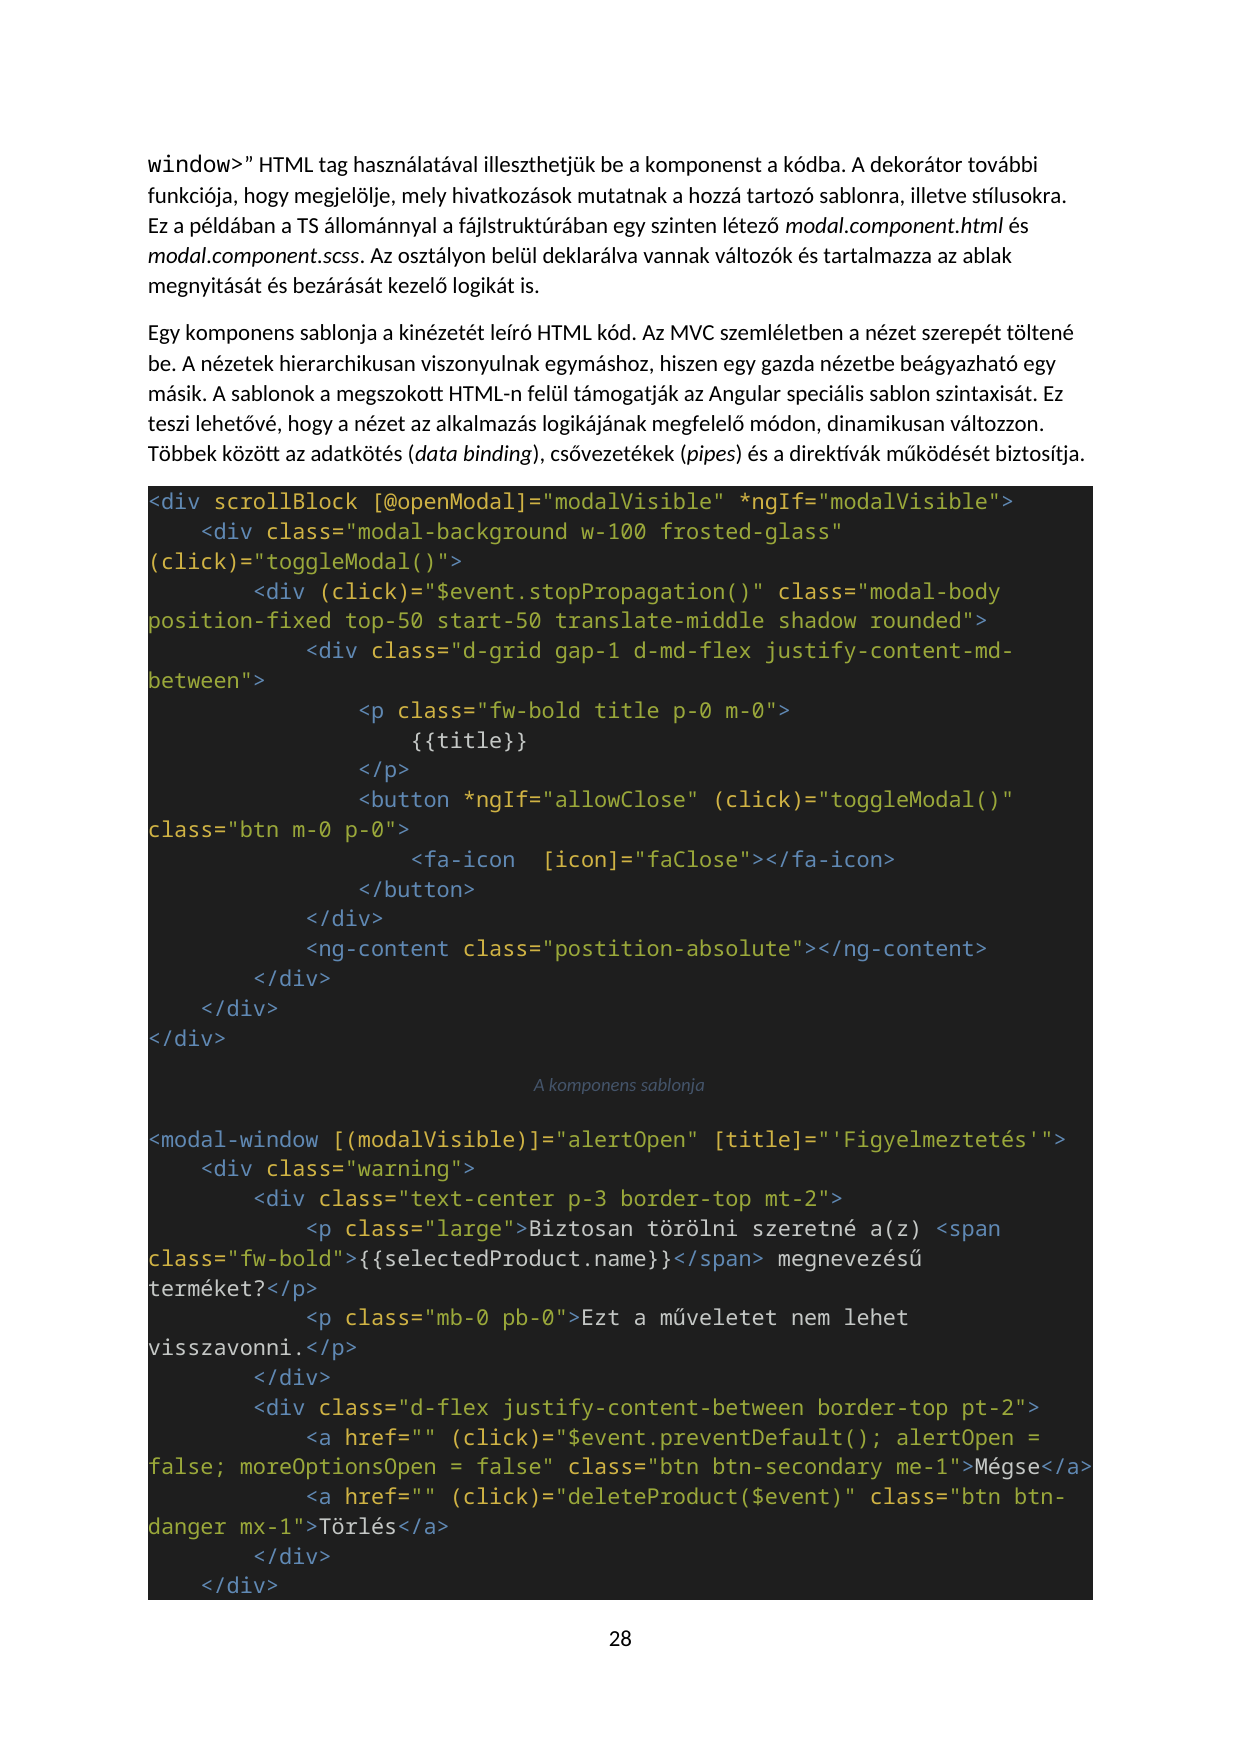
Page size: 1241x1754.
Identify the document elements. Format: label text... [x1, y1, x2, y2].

text <ng-content class="postition-absolute"></ng-content> [148, 933, 1093, 963]
text </button> [148, 873, 1093, 903]
text </div> [148, 963, 1093, 993]
text </div> [148, 1570, 1093, 1600]
text Egy komponens sablonja a kinézetét leíró HTML kód. Az MVC szemléletben a nézet szerepét töltené be. A nézetek hierarchikusan viszonyulnak egymáshoz, hiszen egy gazda nézetbe beágyazható egy másik. A sablonok a megszokott HTML-n felül támogatják az Angular speciális sablon szintaxisát. Ez teszi lehetővé, hogy a nézet az alkalmazás logikájának megfelelő módon, dinamikusan változzon. Többek között az adatkötés (data binding), csővezetékek (pipes) és a direktívák működését biztosítja. [148, 318, 1093, 467]
text </p> [148, 754, 1093, 784]
text <div class="warning"> [148, 1153, 1093, 1183]
text <div (click)="$event.stopPropagation()" class="modal-body position-fixed top-50 start-50 translate-middle shadow rounded"> [148, 576, 1093, 635]
text <p class="fw-bold title p-0 m-0"> [148, 695, 1093, 724]
text <div class="modal-background w-100 frosted-glass" (click)="toggleModal()"> [148, 516, 1093, 576]
text <button *ngIf="allowClose" (click)="toggleModal()" class="btn m-0 p-0"> [148, 784, 1093, 844]
text <div class="d-grid gap-1 d-md-flex justify-content-md-between"> [148, 635, 1093, 695]
text </div> [148, 993, 1093, 1022]
text </div> [148, 903, 1093, 933]
text <p class="large">Biztosan törölni szeretné a(z) <span class="fw-bold">{{selectedProduct.name}}</span> megnevezésű terméket?</p> [148, 1213, 1093, 1302]
text <p class="mb-0 pb-0">Ezt a műveletet nem lehet visszavonni.</p> [148, 1302, 1093, 1362]
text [148, 148, 1093, 300]
text <div class="d-flex justify-content-between border-top pt-2"> [148, 1392, 1093, 1421]
text <div class="text-center p-3 border-top mt-2"> [148, 1183, 1093, 1213]
text </div> [148, 1362, 1093, 1392]
text {{title}} [148, 724, 1093, 754]
text <fa-icon [icon]="faClose"></fa-icon> [148, 844, 1093, 873]
text </div> [148, 1022, 1093, 1052]
text <div scrollBlock [@openModal]="modalVisible" *ngIf="modalVisible"> [148, 486, 1093, 516]
text <a href="" (click)="deleteProduct($event)" class="btn btn-danger mx-1">Törlés</a> [148, 1481, 1093, 1541]
text </div> [148, 1541, 1093, 1570]
text <modal-window [(modalVisible)]="alertOpen" [title]="'Figyelmeztetés'"> [148, 1052, 1093, 1153]
text <a href="" (click)="$event.preventDefault(); alertOpen = false; moreOptionsOpen = false" class="btn btn-secondary me-1">Mégse</a> [148, 1421, 1093, 1481]
